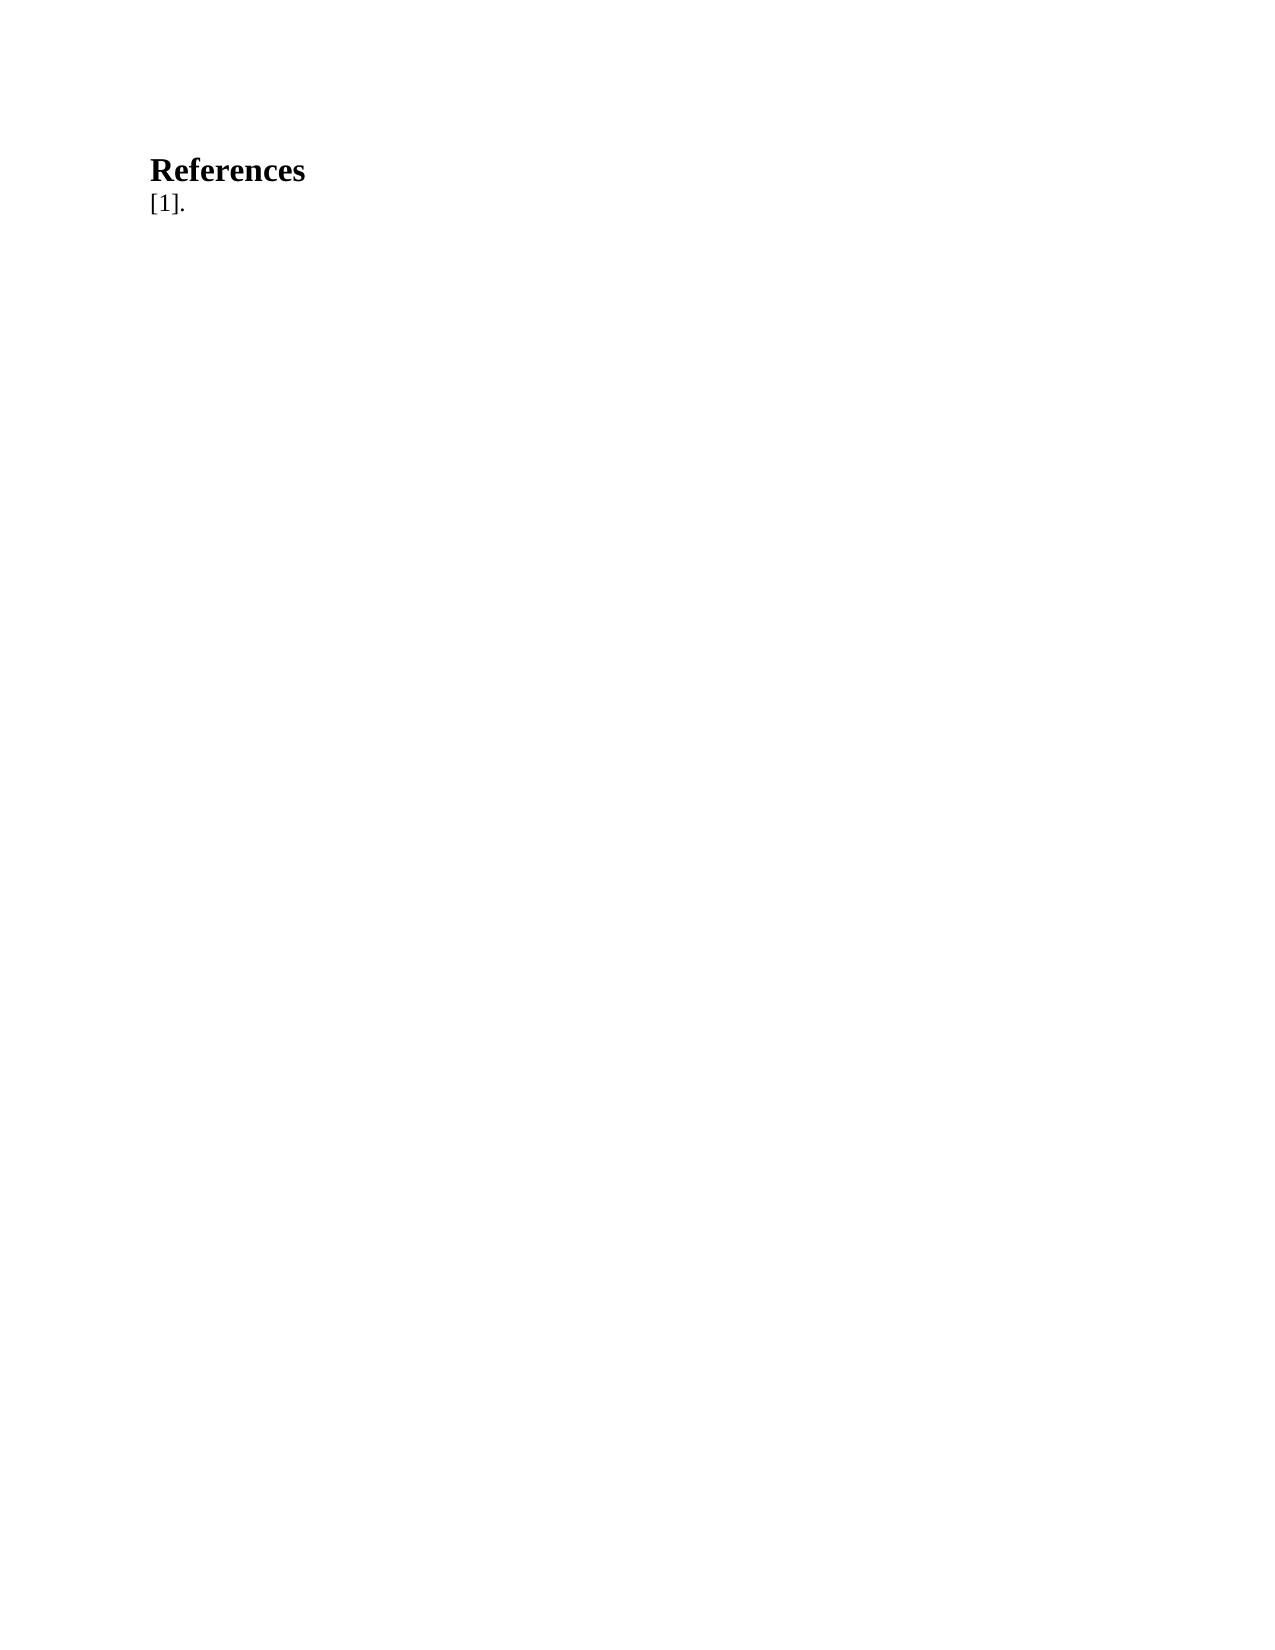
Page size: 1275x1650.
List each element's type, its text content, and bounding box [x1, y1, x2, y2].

subtitle References [150, 150, 1125, 188]
